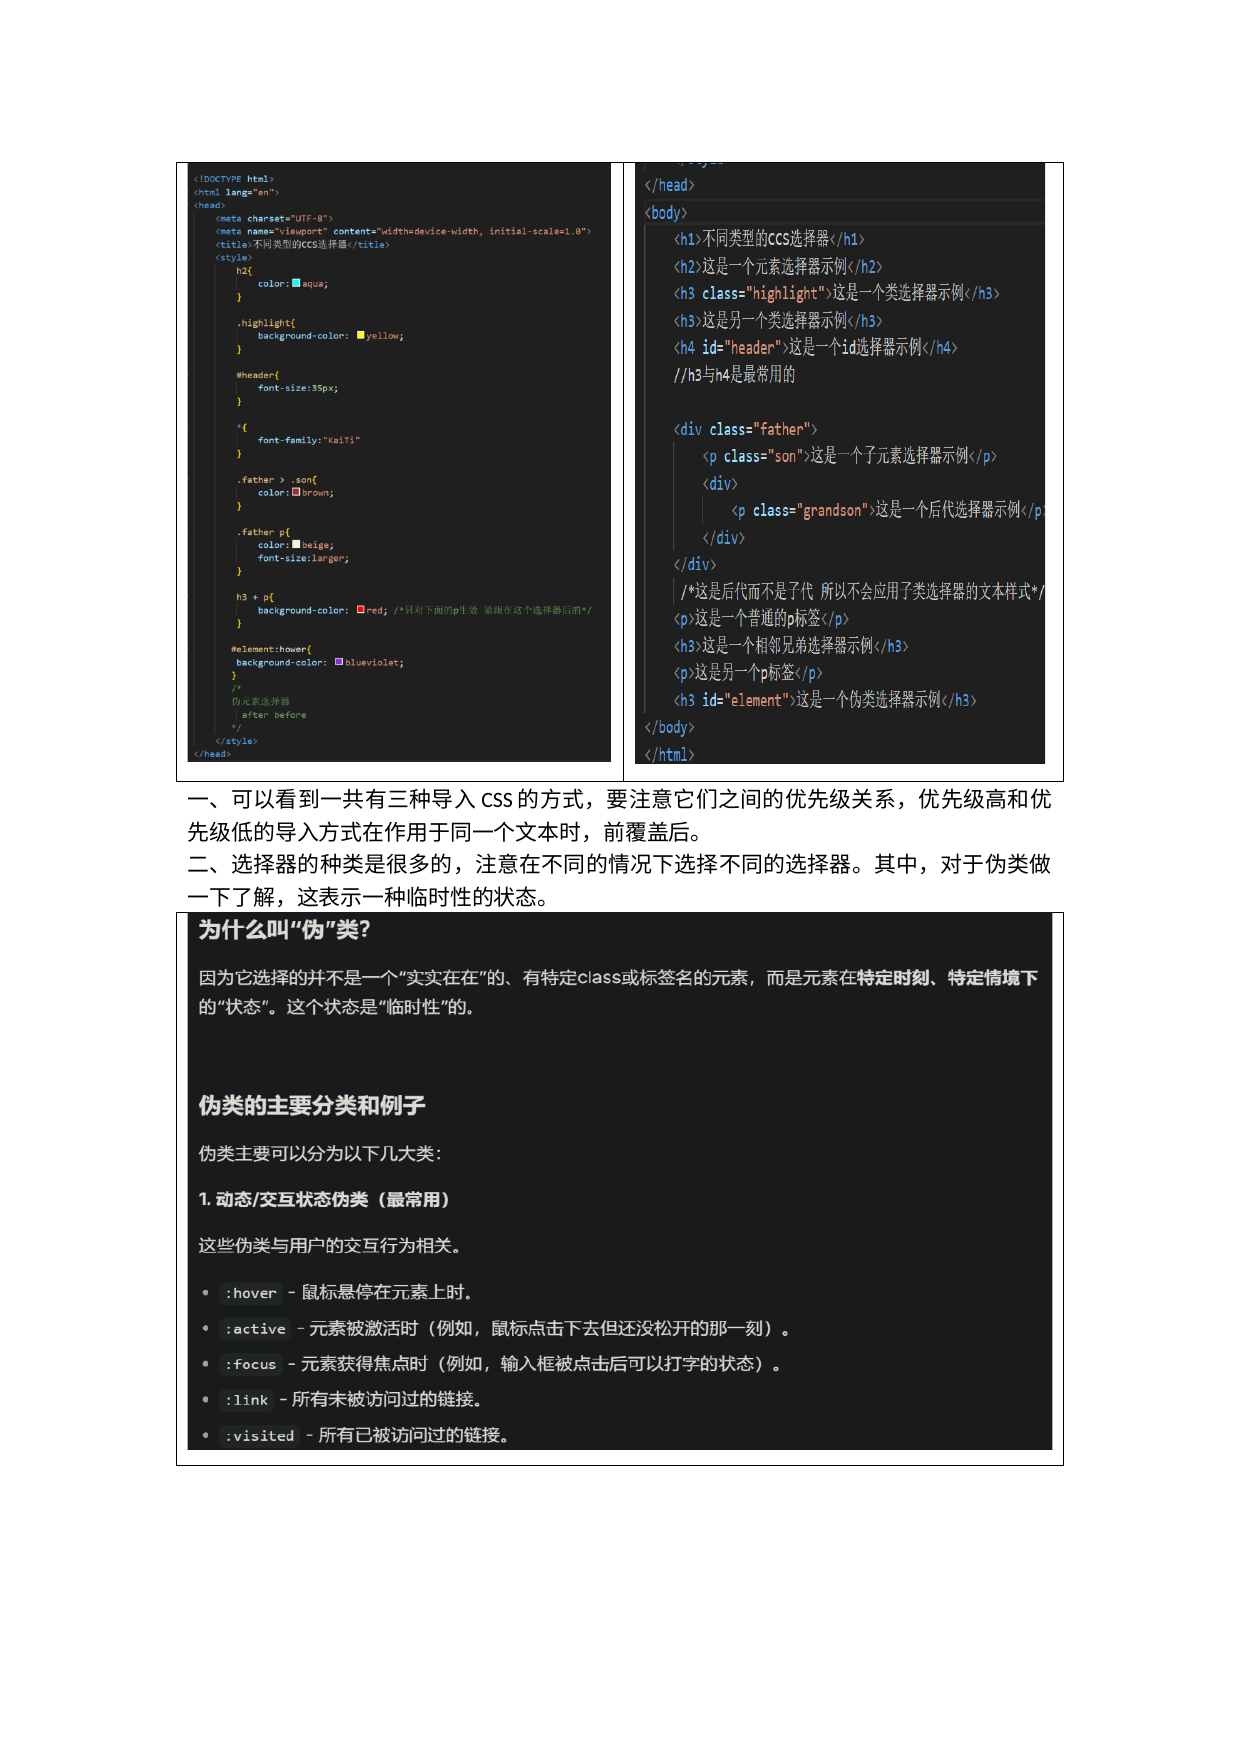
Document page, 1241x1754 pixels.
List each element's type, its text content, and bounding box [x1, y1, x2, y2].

picture [187, 912, 1053, 1450]
picture [635, 163, 1046, 764]
list 可以看到一共有三种导入CSS的方式，要注意它们之间的优先级关系，优先级高和优先级低的导入方式在作用于同一个文本时，前覆盖后。 [187, 782, 1053, 847]
table_cell [624, 163, 1063, 781]
table_header [177, 913, 1063, 1465]
table_cell [177, 163, 623, 781]
list 选择器的种类是很多的，注意在不同的情况下选择不同的选择器。其中，对于伪类做一下了解，这表示一种临时性的状态。 [187, 847, 1053, 912]
picture [187, 163, 611, 762]
